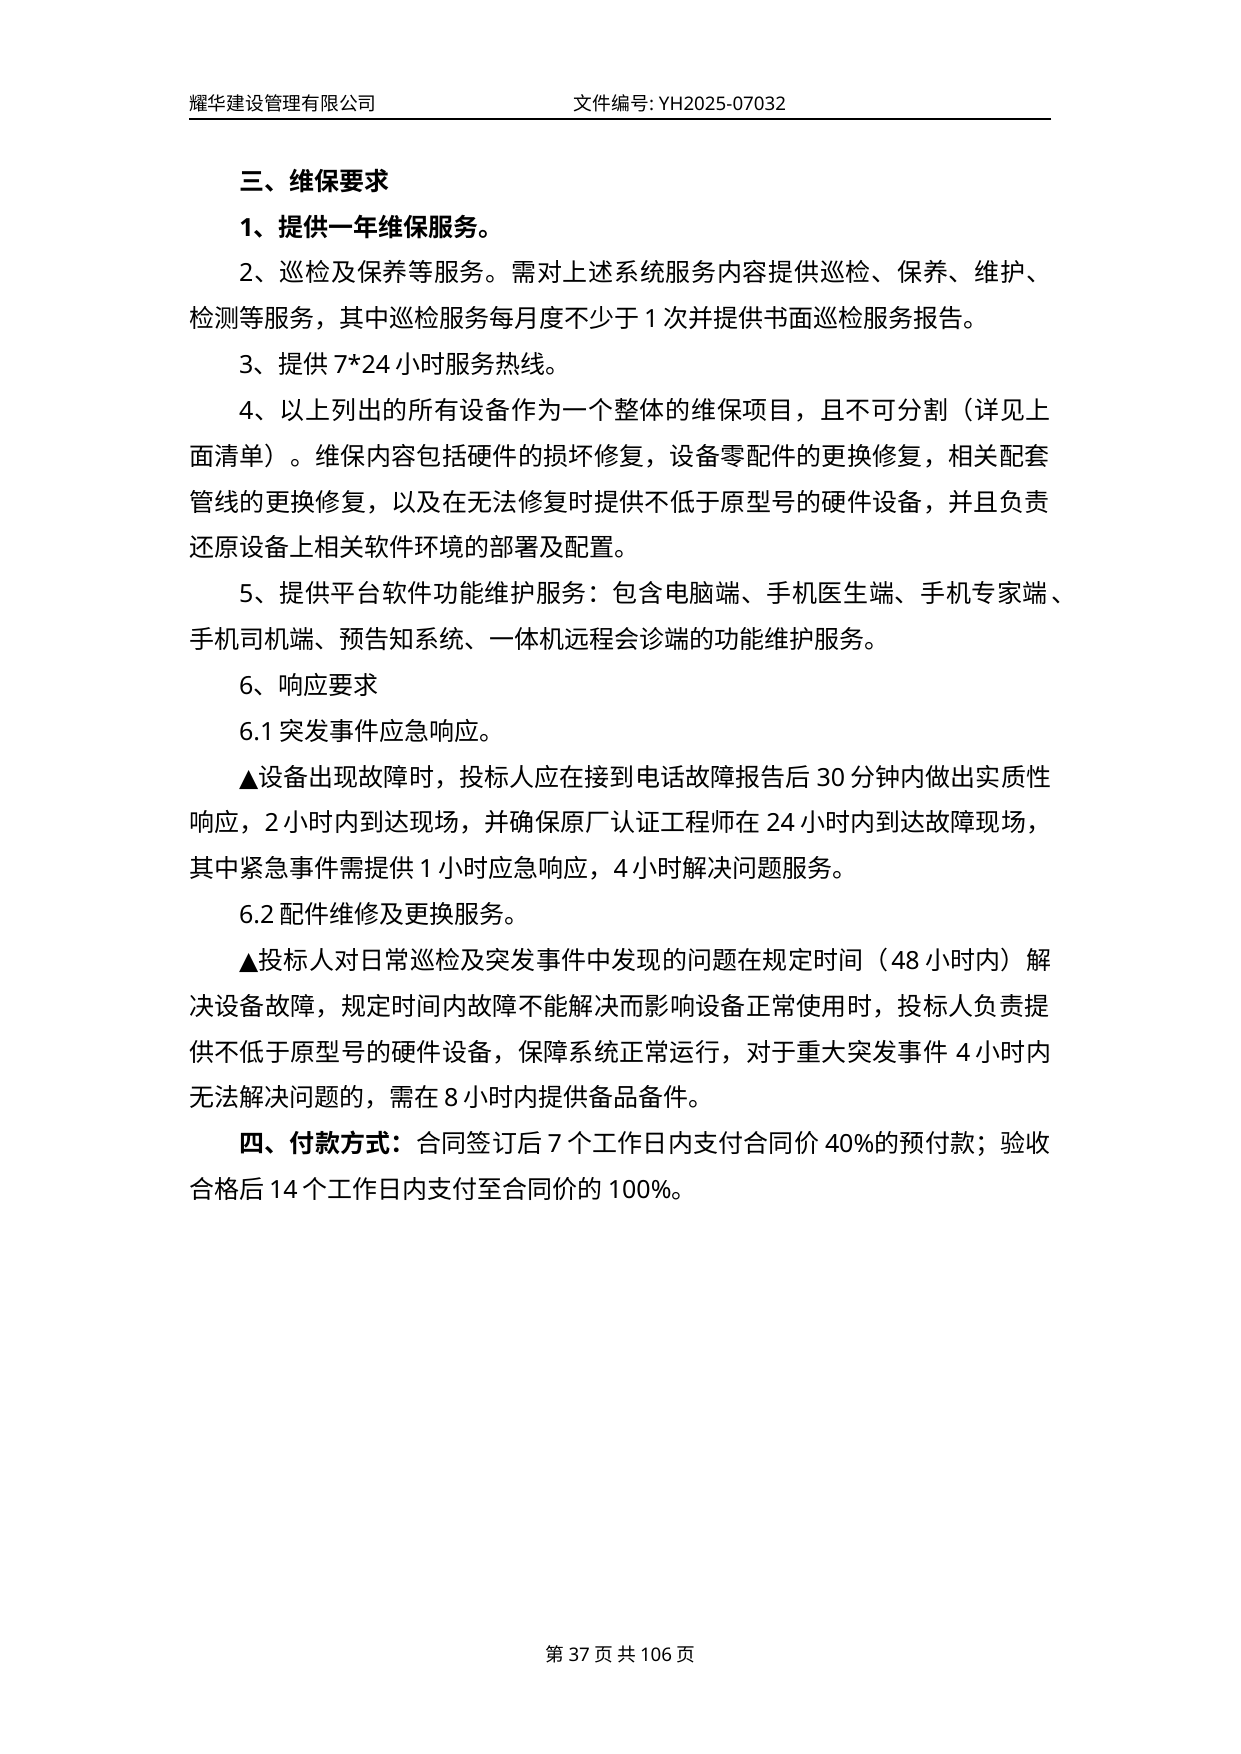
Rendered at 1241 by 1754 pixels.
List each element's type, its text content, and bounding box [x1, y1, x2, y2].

text 1、提供一年维保服务。 [189, 199, 1051, 245]
text 4、以上列出的所有设备作为一个整体的维保项目，且不可分割（详见上面清单）。维保内容包括硬件的损坏修复，设备零配件的更换修复，相关配套管线的更换修复，以及在无法修复时提供不低于原型号的硬件设备，并且负责还原设备上相关软件环境的部署及配置。 [189, 383, 1051, 566]
text 5、提供平台软件功能维护服务：包含电脑端、手机医生端、手机专家端、手机司机端、预告知系统、一体机远程会诊端的功能维护服务。 [189, 566, 1051, 658]
text 3、提供7*24小时服务热线。 [189, 337, 1051, 383]
text ▲设备出现故障时，投标人应在接到电话故障报告后30分钟内做出实质性响应，2小时内到达现场，并确保原厂认证工程师在24小时内到达故障现场，其中紧急事件需提供1小时应急响应，4小时解决问题服务。 [189, 749, 1051, 887]
text 6、响应要求 [189, 658, 1051, 703]
text 6.2配件维修及更换服务。 [189, 887, 1051, 933]
text 6.1突发事件应急响应。 [189, 703, 1051, 749]
text 2、巡检及保养等服务。需对上述系统服务内容提供巡检、保养、维护、检测等服务，其中巡检服务每月度不少于1次并提供书面巡检服务报告。 [189, 245, 1051, 337]
text 三、维保要求 [189, 153, 1051, 199]
text 四、付款方式：合同签订后7个工作日内支付合同价40%的预付款；验收合格后14个工作日内支付至合同价的100%。 [189, 1116, 1051, 1208]
text ▲投标人对日常巡检及突发事件中发现的问题在规定时间（48小时内）解决设备故障，规定时间内故障不能解决而影响设备正常使用时，投标人负责提供不低于原型号的硬件设备，保障系统正常运行，对于重大突发事件4小时内无法解决问题的，需在8小时内提供备品备件。 [189, 933, 1051, 1116]
